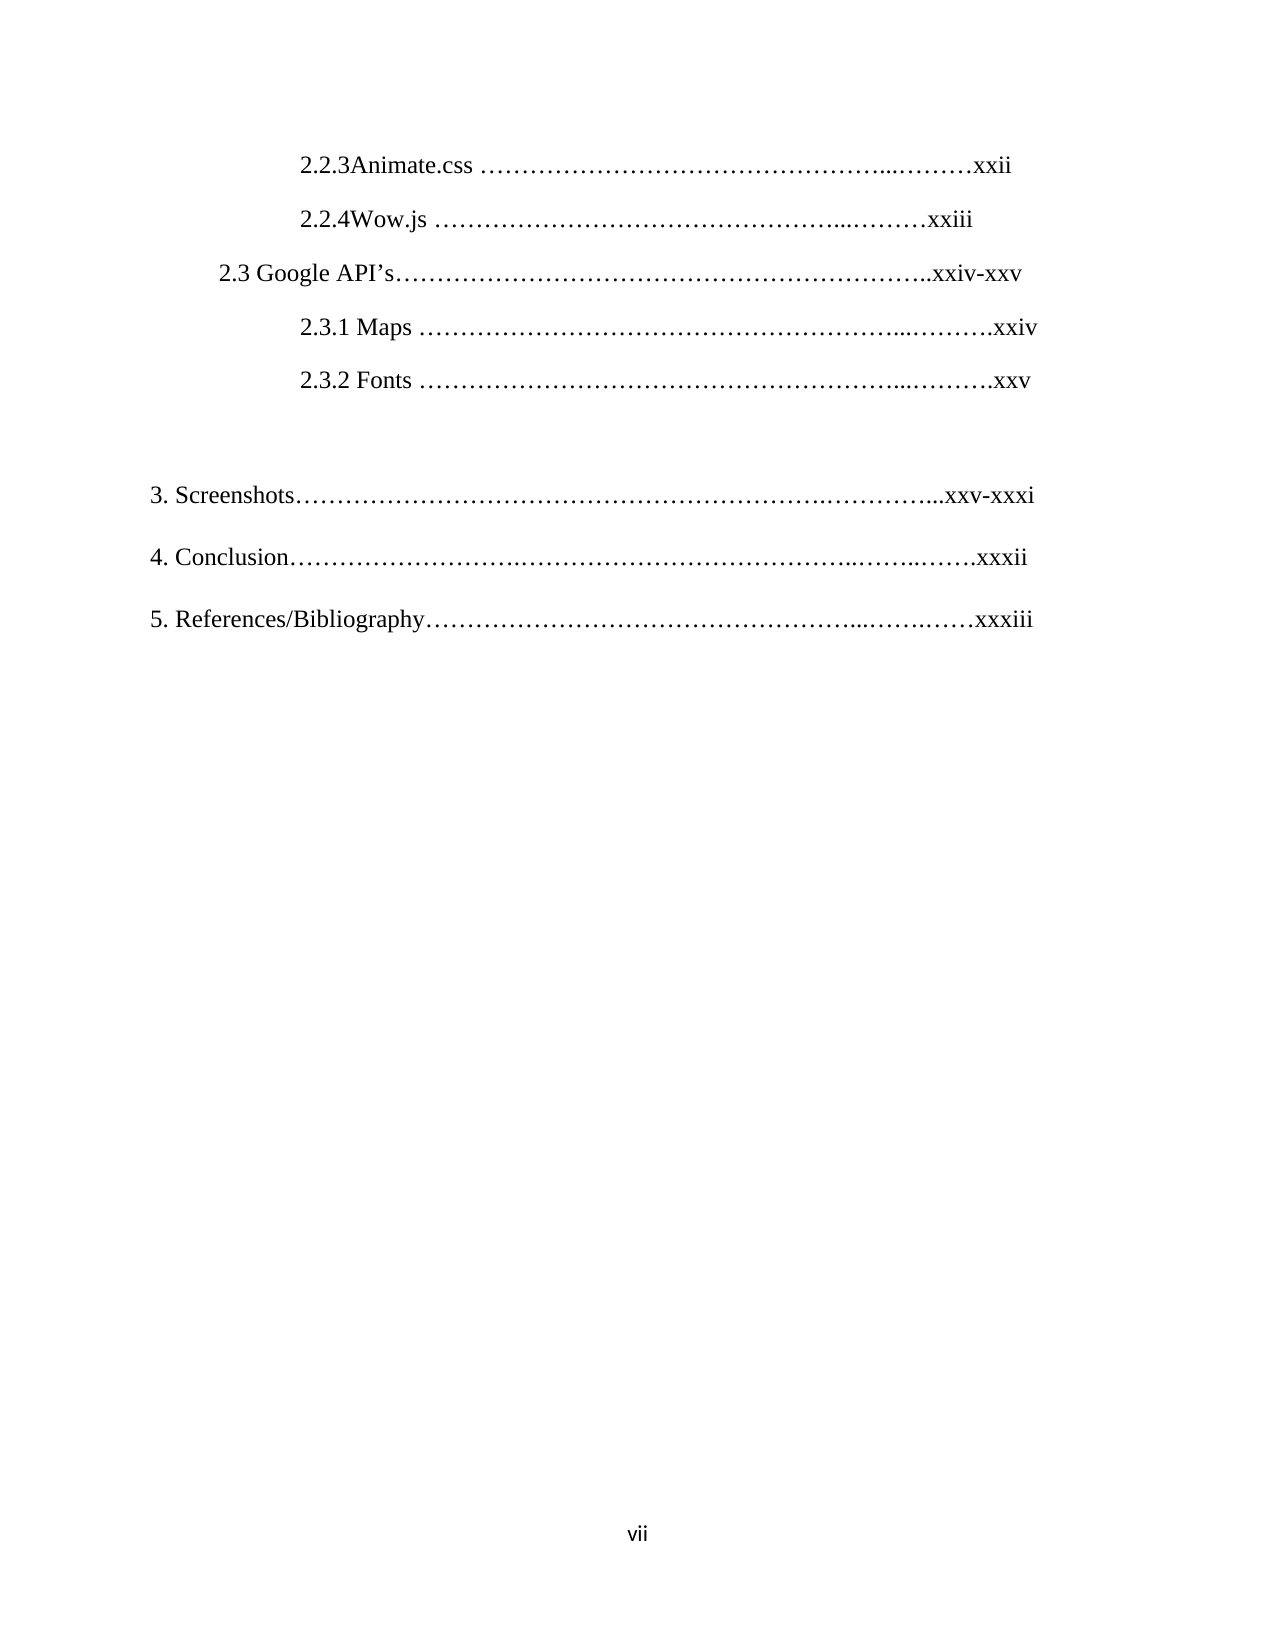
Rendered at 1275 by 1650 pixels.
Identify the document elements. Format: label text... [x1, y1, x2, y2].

text 4. Conclusion……………………….…………………………………..……..…….xxxii [150, 542, 1079, 571]
text 5. References/Bibliography……………………………………………...…….……xxxiii [150, 604, 1079, 633]
text 2.3.1 Maps …………………………………………………...……….xxiv [225, 312, 1125, 340]
text 2.2.4Wow.js …………………………………………...………xxiii [225, 204, 1125, 233]
text 3. Screenshots……………………………………………………….…………...xxv-xxxi [150, 480, 1079, 509]
text 2.3.2 Fonts …………………………………………………...……….xxv [225, 365, 1125, 394]
text 2.2.3Animate.css …………………………………………...………xxii [225, 150, 1125, 179]
text 2.3 Google API’s………………………………………………………..xxiv-xxv [150, 258, 1125, 286]
